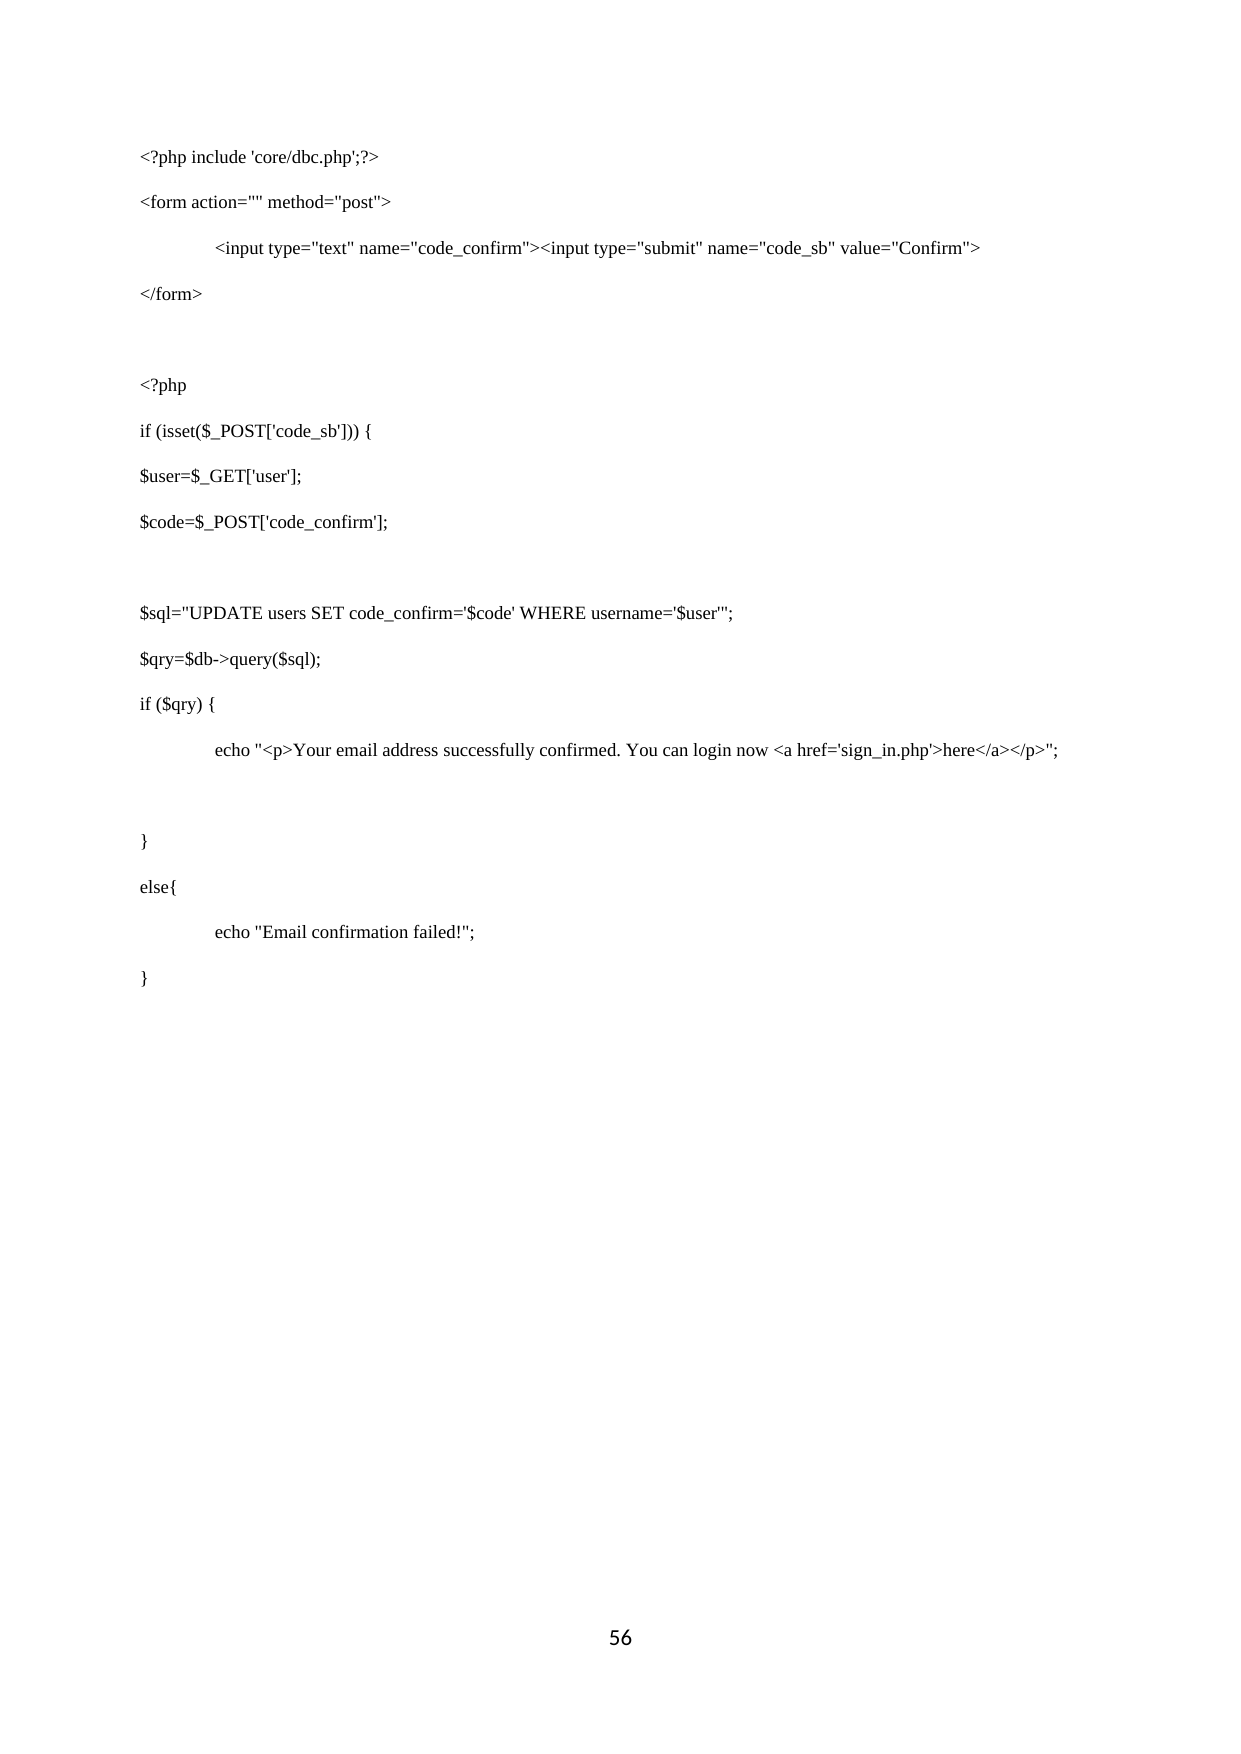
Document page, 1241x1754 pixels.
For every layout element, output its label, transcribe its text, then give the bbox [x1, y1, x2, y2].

text <input type="text" name="code_confirm"><input type="submit" name="code_sb" value="Confirm"> [139, 237, 1101, 259]
text <?php [139, 374, 1101, 396]
text } [139, 830, 1101, 852]
text $qry=$db->query($sql); [139, 648, 1101, 669]
text $sql="UPDATE users SET code_confirm='$code' WHERE username='$user'"; [139, 602, 1101, 624]
text } [139, 967, 1101, 989]
text </form> [139, 283, 1101, 304]
text if (isset($_POST['code_sb'])) { [139, 419, 1101, 441]
text echo "Email confirmation failed!"; [139, 921, 1101, 943]
text $user=$_GET['user']; [139, 465, 1101, 487]
text $code=$_POST['code_confirm']; [139, 511, 1101, 532]
text if ($qry) { [139, 693, 1101, 715]
text else{ [139, 876, 1101, 897]
text <?php include 'core/dbc.php';?> [139, 146, 1101, 167]
text echo "<p>Your email address successfully confirmed. You can login now <a href='sign_in.php'>here</a></p>"; [139, 739, 1101, 761]
text <form action="" method="post"> [139, 191, 1101, 213]
